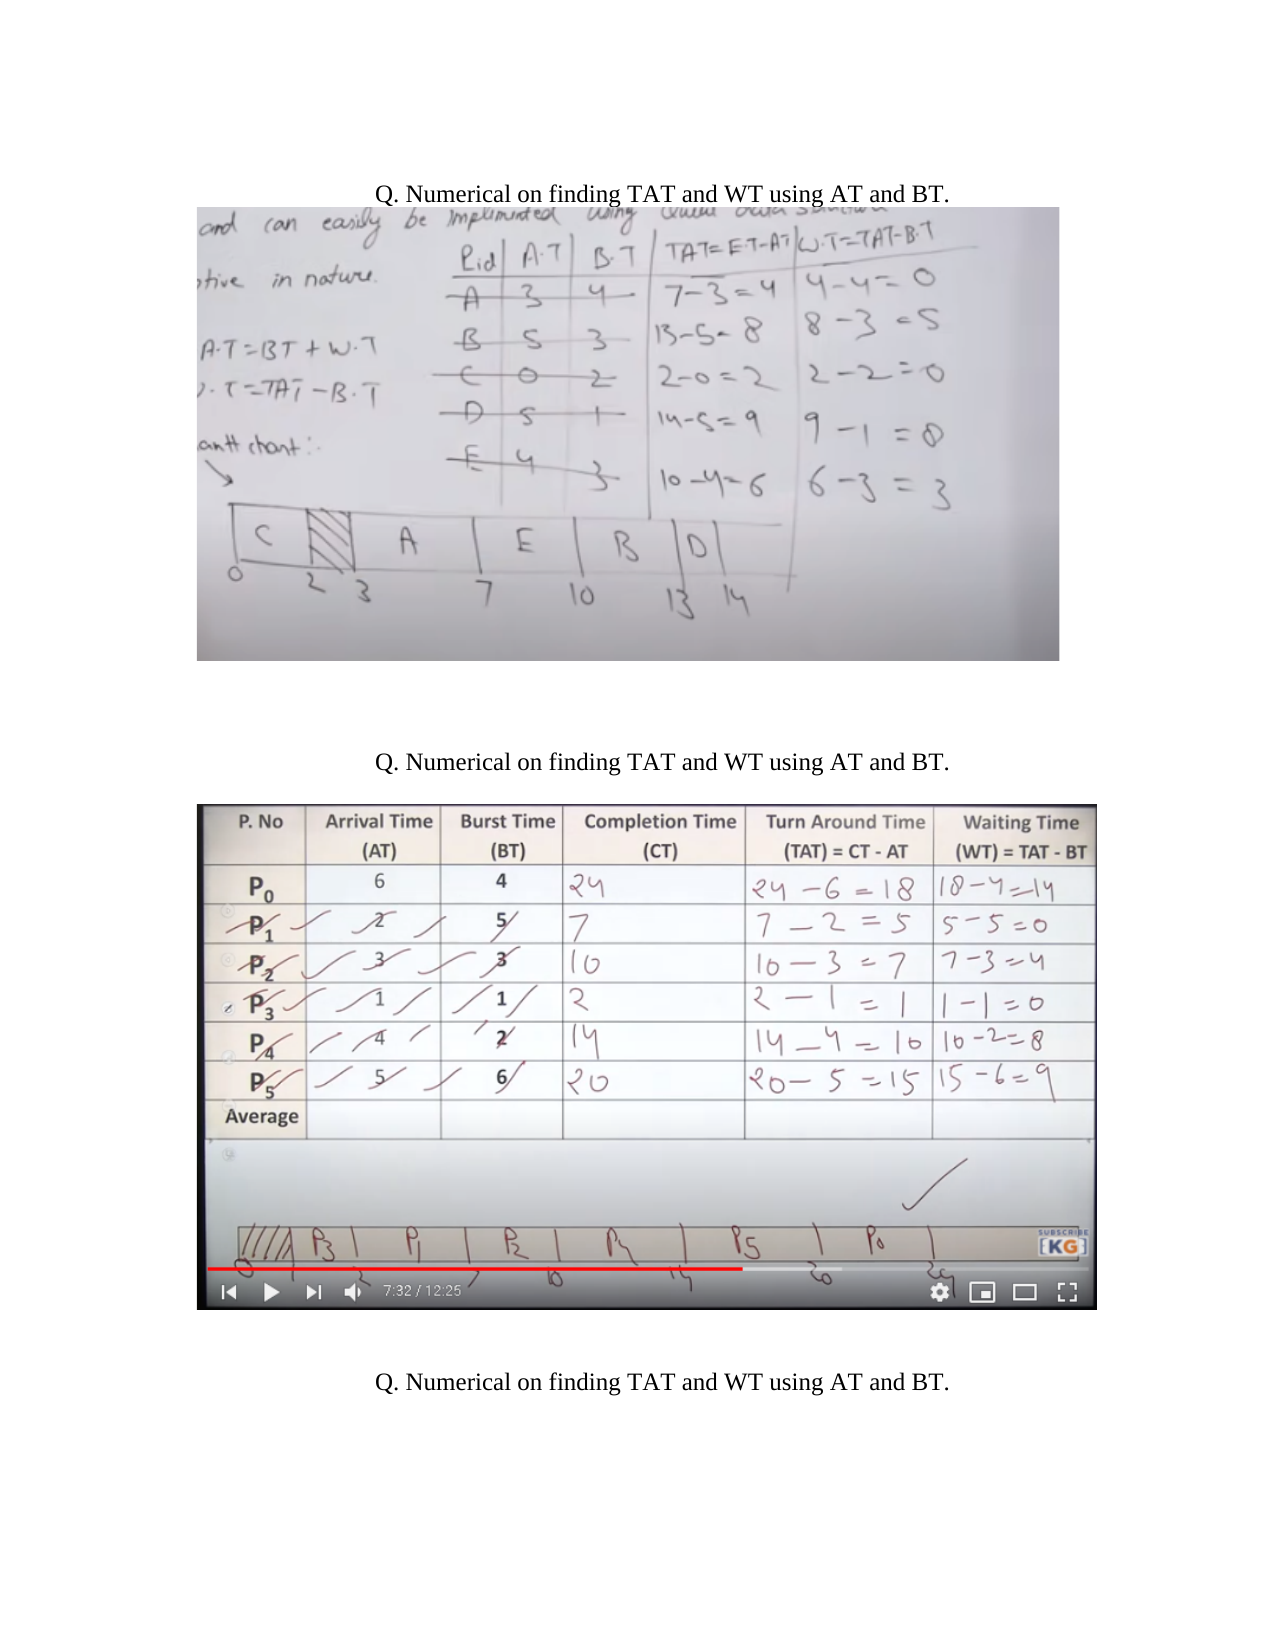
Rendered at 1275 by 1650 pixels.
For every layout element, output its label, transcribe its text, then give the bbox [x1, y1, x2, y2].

list Q. Numerical on finding TAT and WT using AT and BT. [375, 747, 1087, 776]
list Q. Numerical on finding TAT and WT using AT and BT. [375, 1367, 1087, 1396]
list Q. Numerical on finding TAT and WT using AT and BT. [375, 179, 1087, 207]
